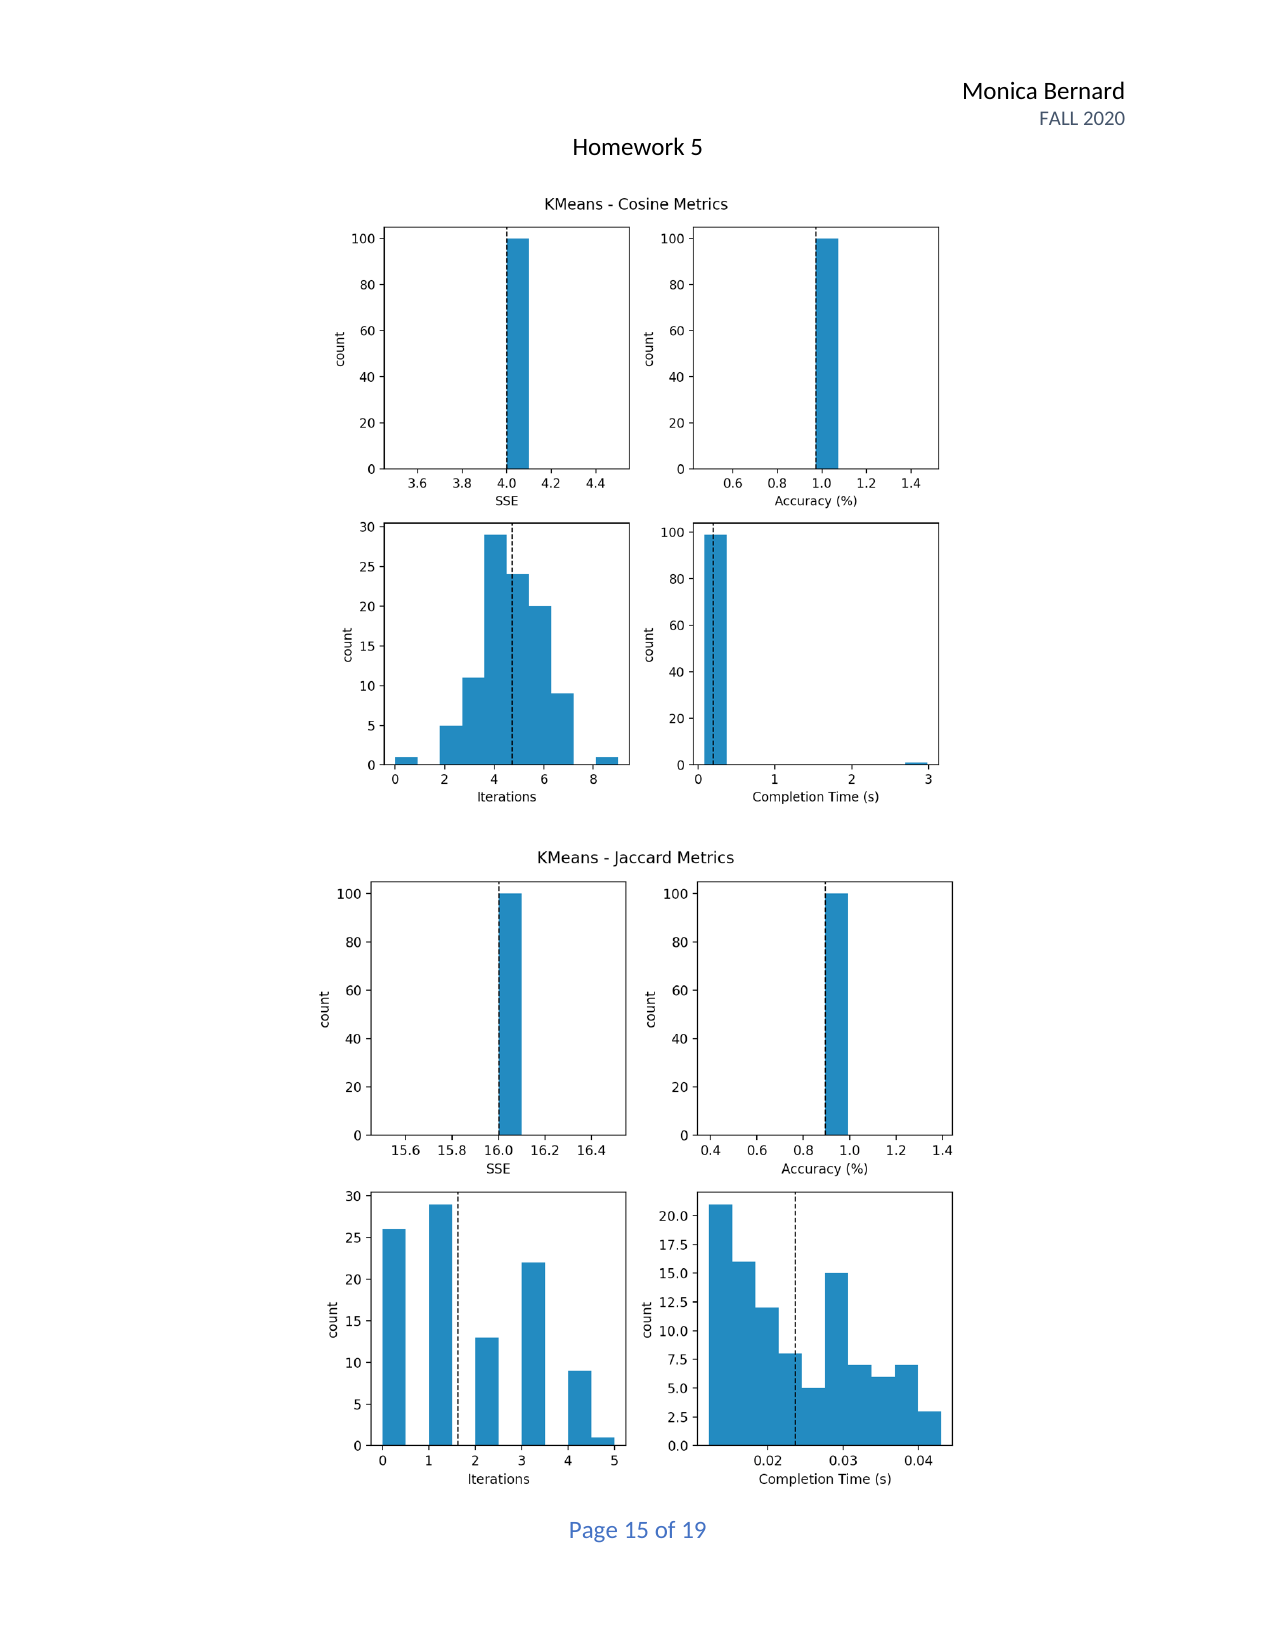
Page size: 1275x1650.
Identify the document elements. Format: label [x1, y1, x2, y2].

picture [325, 192, 951, 812]
picture [309, 842, 966, 1494]
